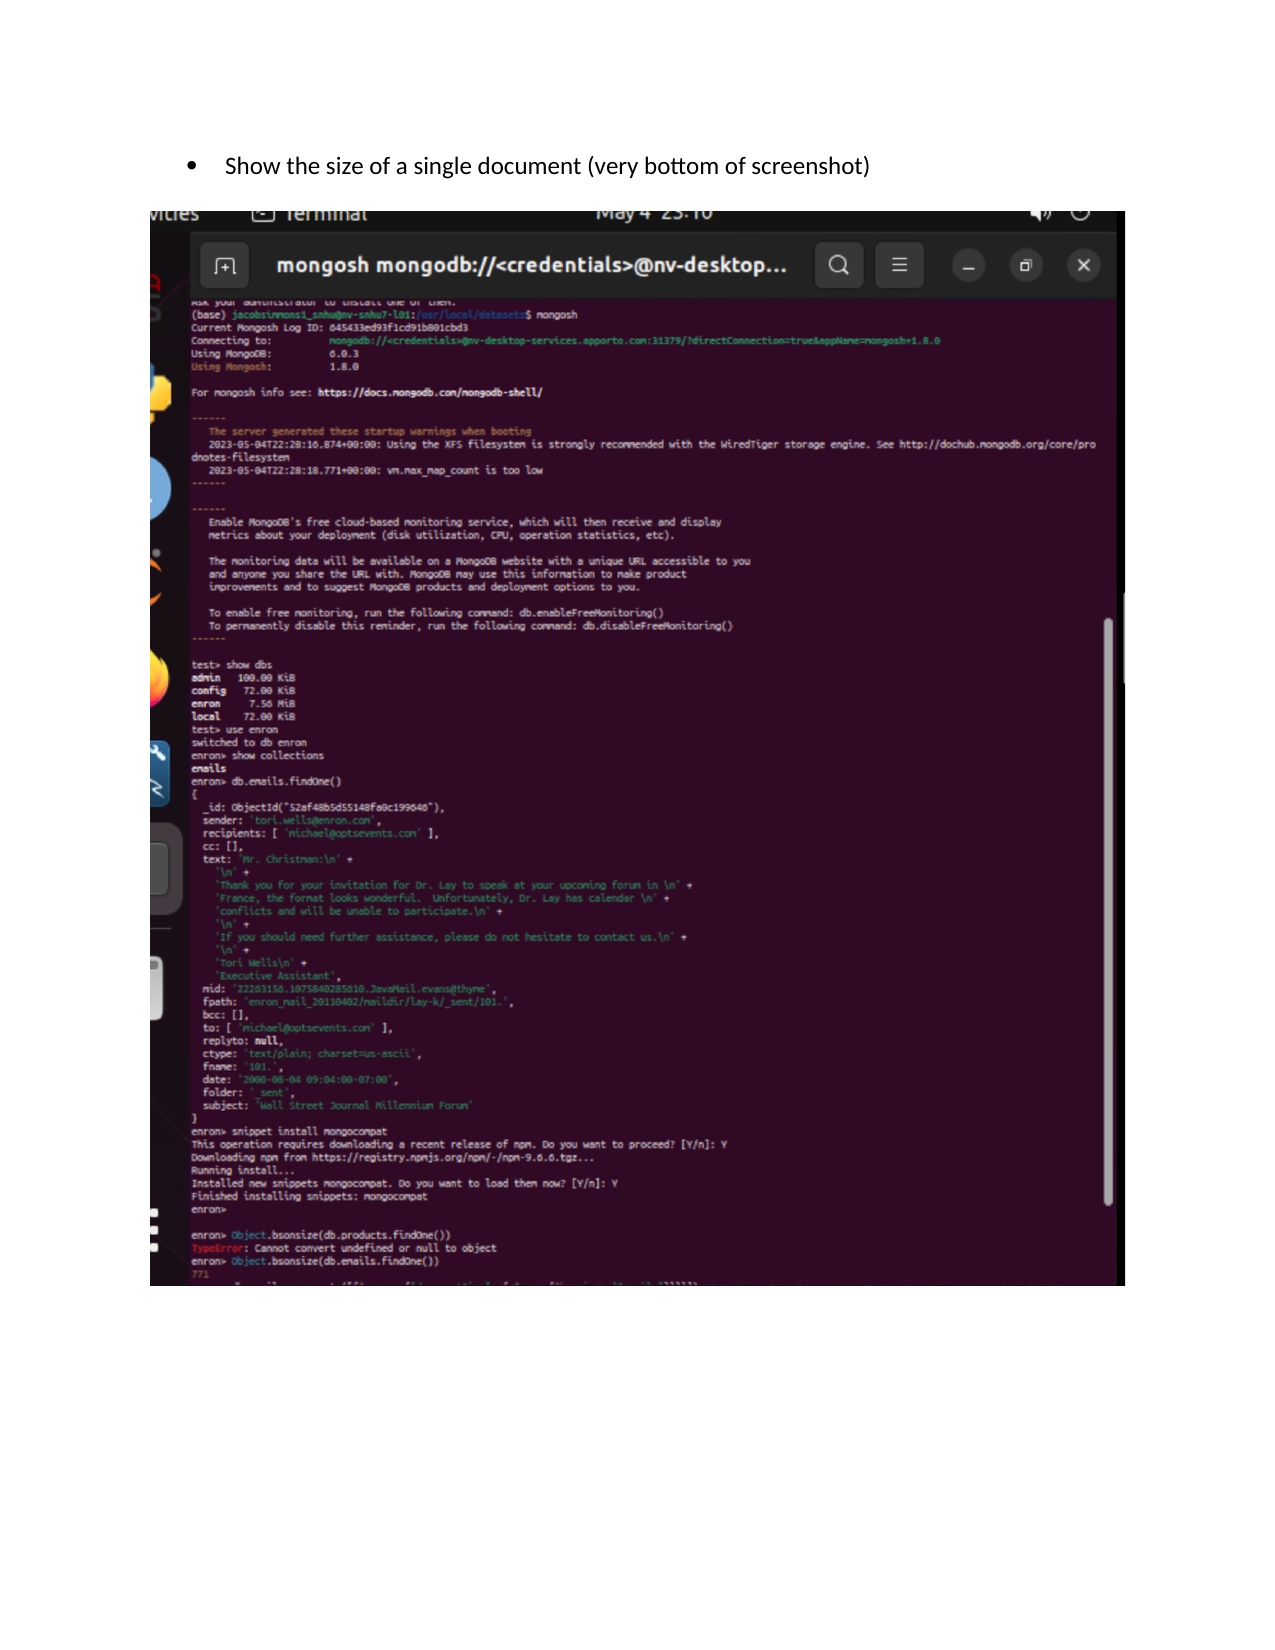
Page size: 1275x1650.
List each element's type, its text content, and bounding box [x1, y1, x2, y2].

picture [150, 211, 1125, 1286]
list Show the size of a single document (very bottom of screenshot) [187, 150, 1125, 181]
